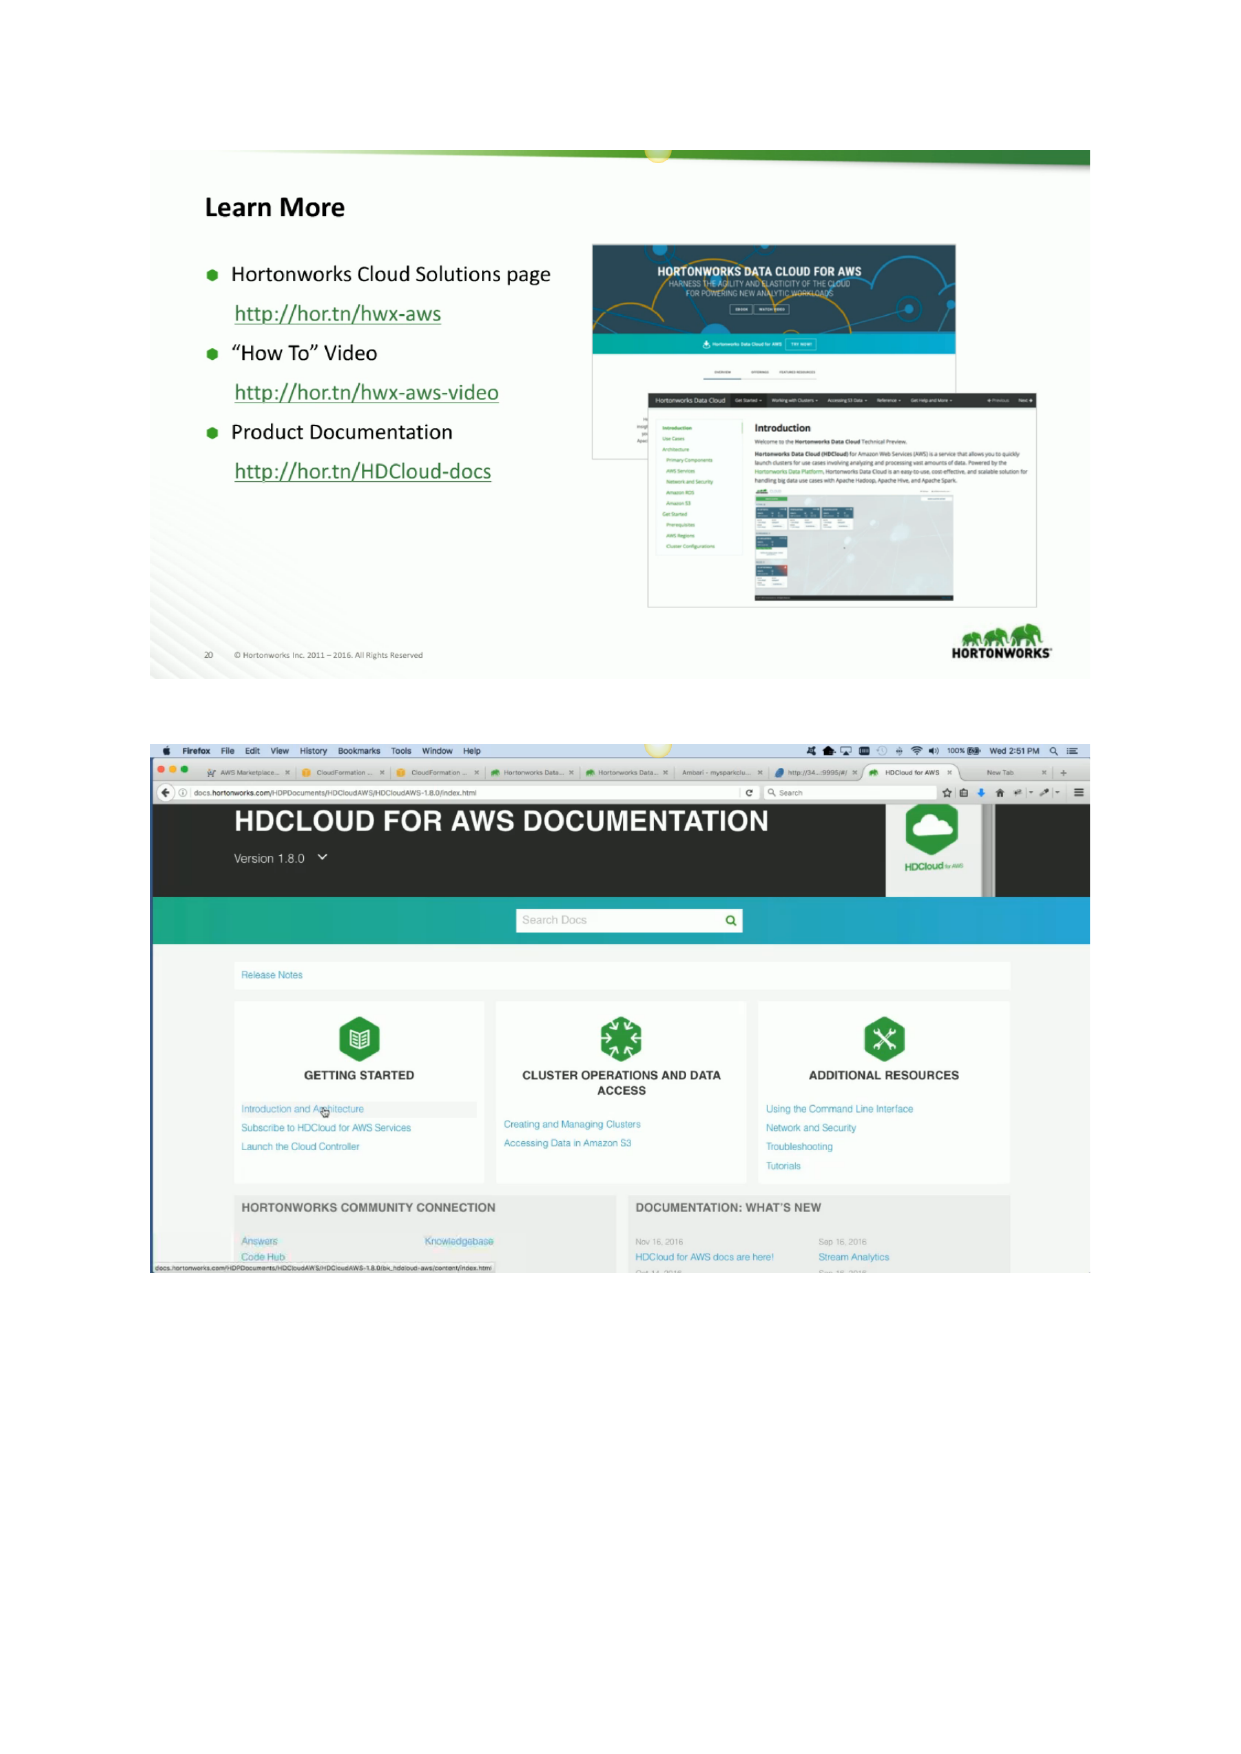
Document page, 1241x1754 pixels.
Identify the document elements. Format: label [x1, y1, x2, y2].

picture [150, 744, 1091, 1273]
picture [150, 150, 1091, 679]
